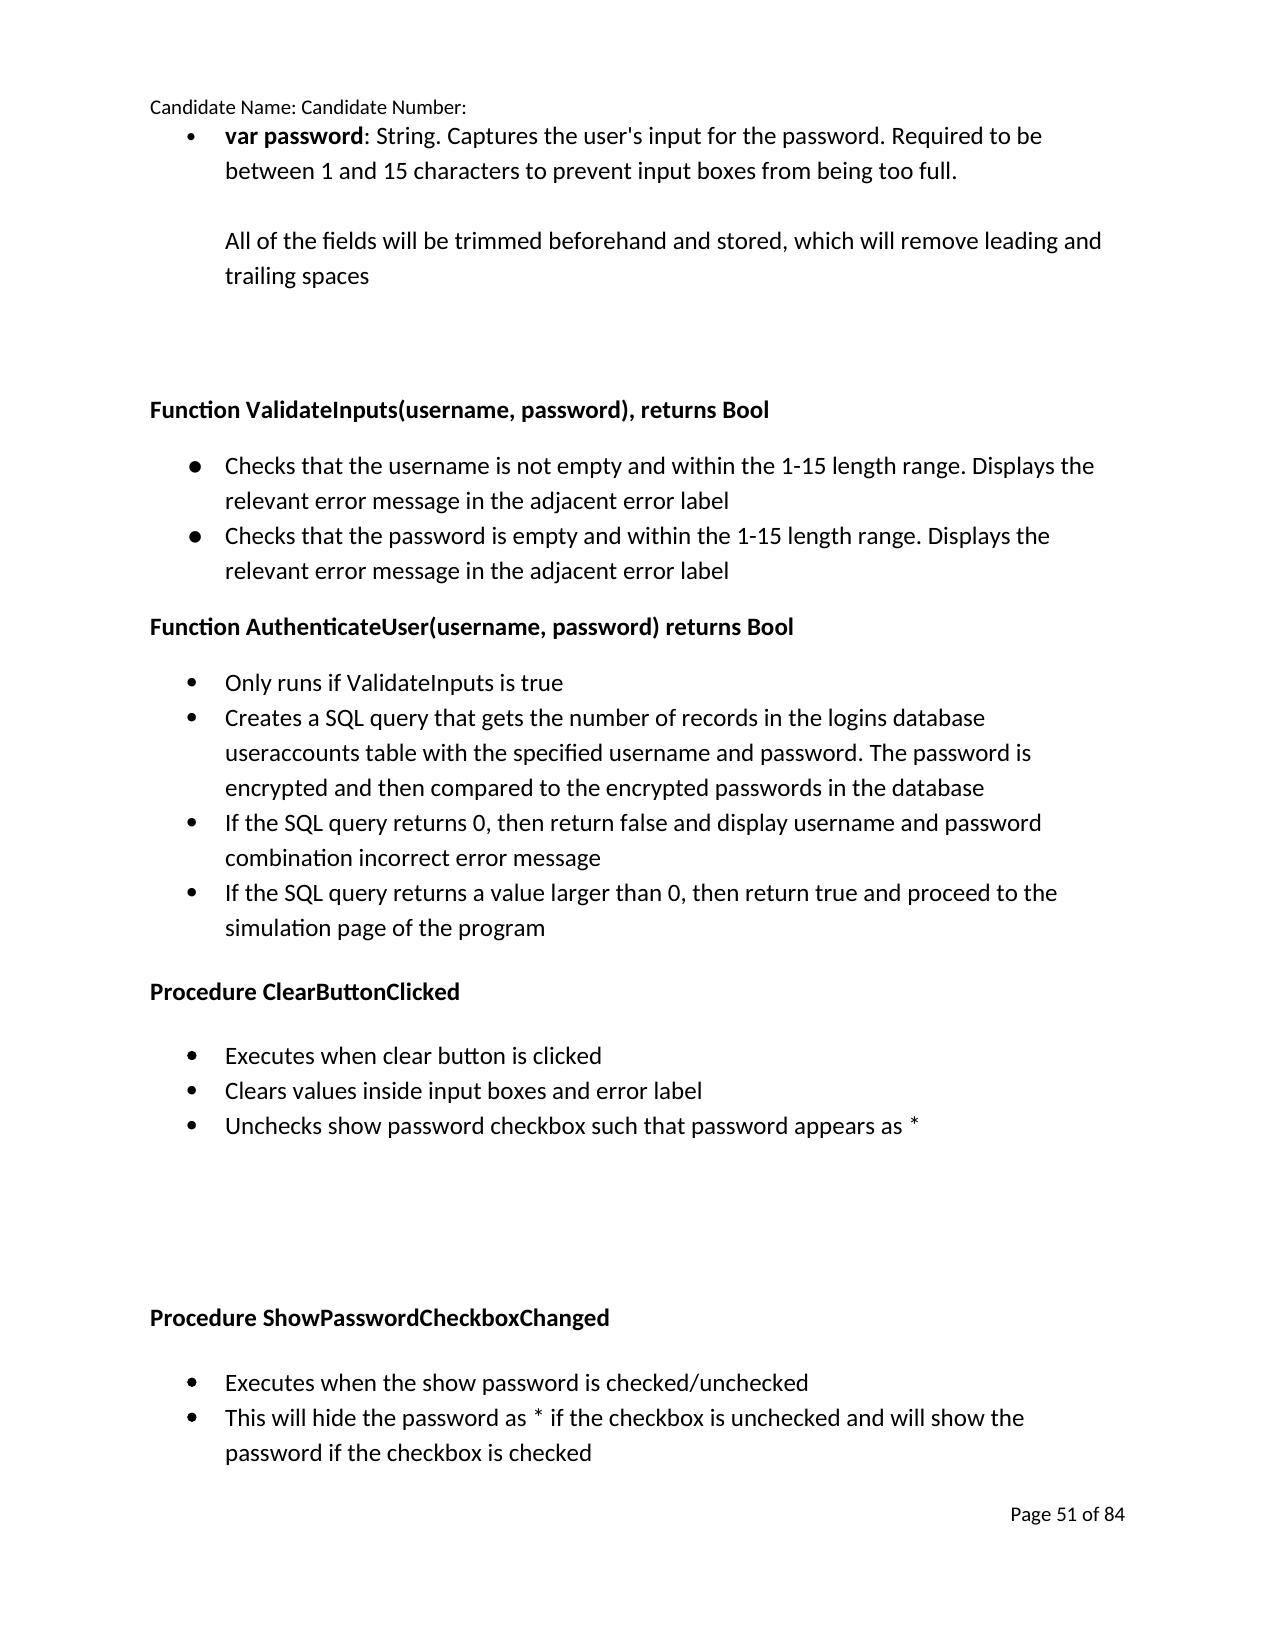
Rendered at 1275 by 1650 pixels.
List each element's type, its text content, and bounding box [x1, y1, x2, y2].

list Creates a SQL query that gets the number of records in the logins database useraccounts table with the specified username and password. The password is encrypted and then compared to the encrypted passwords in the database [187, 702, 1125, 802]
list Checks that the password is empty and within the 1-15 length range. Displays the relevant error message in the adjacent error label [187, 520, 1125, 586]
list This will hide the password as * if the checkbox is unchecked and will show the password if the checkbox is checked [187, 1402, 1125, 1467]
text Function AuthenticateUser(username, password) returns Bool [150, 611, 1125, 641]
list If the SQL query returns a value larger than 0, then return true and proceed to the simulation page of the program [187, 877, 1125, 942]
list All of the fields will be trimmed beforehand and stored, which will remove leading and trailing spaces [225, 225, 1125, 291]
list Checks that the username is not empty and within the 1-15 length range. Displays the relevant error message in the adjacent error label [187, 450, 1125, 516]
list var password: String. Captures the user's input for the password. Required to be between 1 and 15 characters to prevent input boxes from being too full. [187, 120, 1125, 186]
list Only runs if ValidateInputs is true [187, 667, 1125, 697]
list If the SQL query returns 0, then return false and display username and password combination incorrect error message [187, 807, 1125, 872]
text Function ValidateInputs(username, password), returns Bool [150, 394, 1125, 425]
text Procedure ShowPasswordCheckboxChanged [150, 1302, 1125, 1333]
list Executes when the show password is checked/unchecked [187, 1367, 1125, 1397]
list Unchecks show password checkbox such that password appears as * [187, 1110, 1125, 1141]
text Procedure ClearButtonClicked [150, 976, 1125, 1006]
list Clears values inside input boxes and error label [187, 1075, 1125, 1106]
list Executes when clear button is clicked [187, 1040, 1125, 1071]
